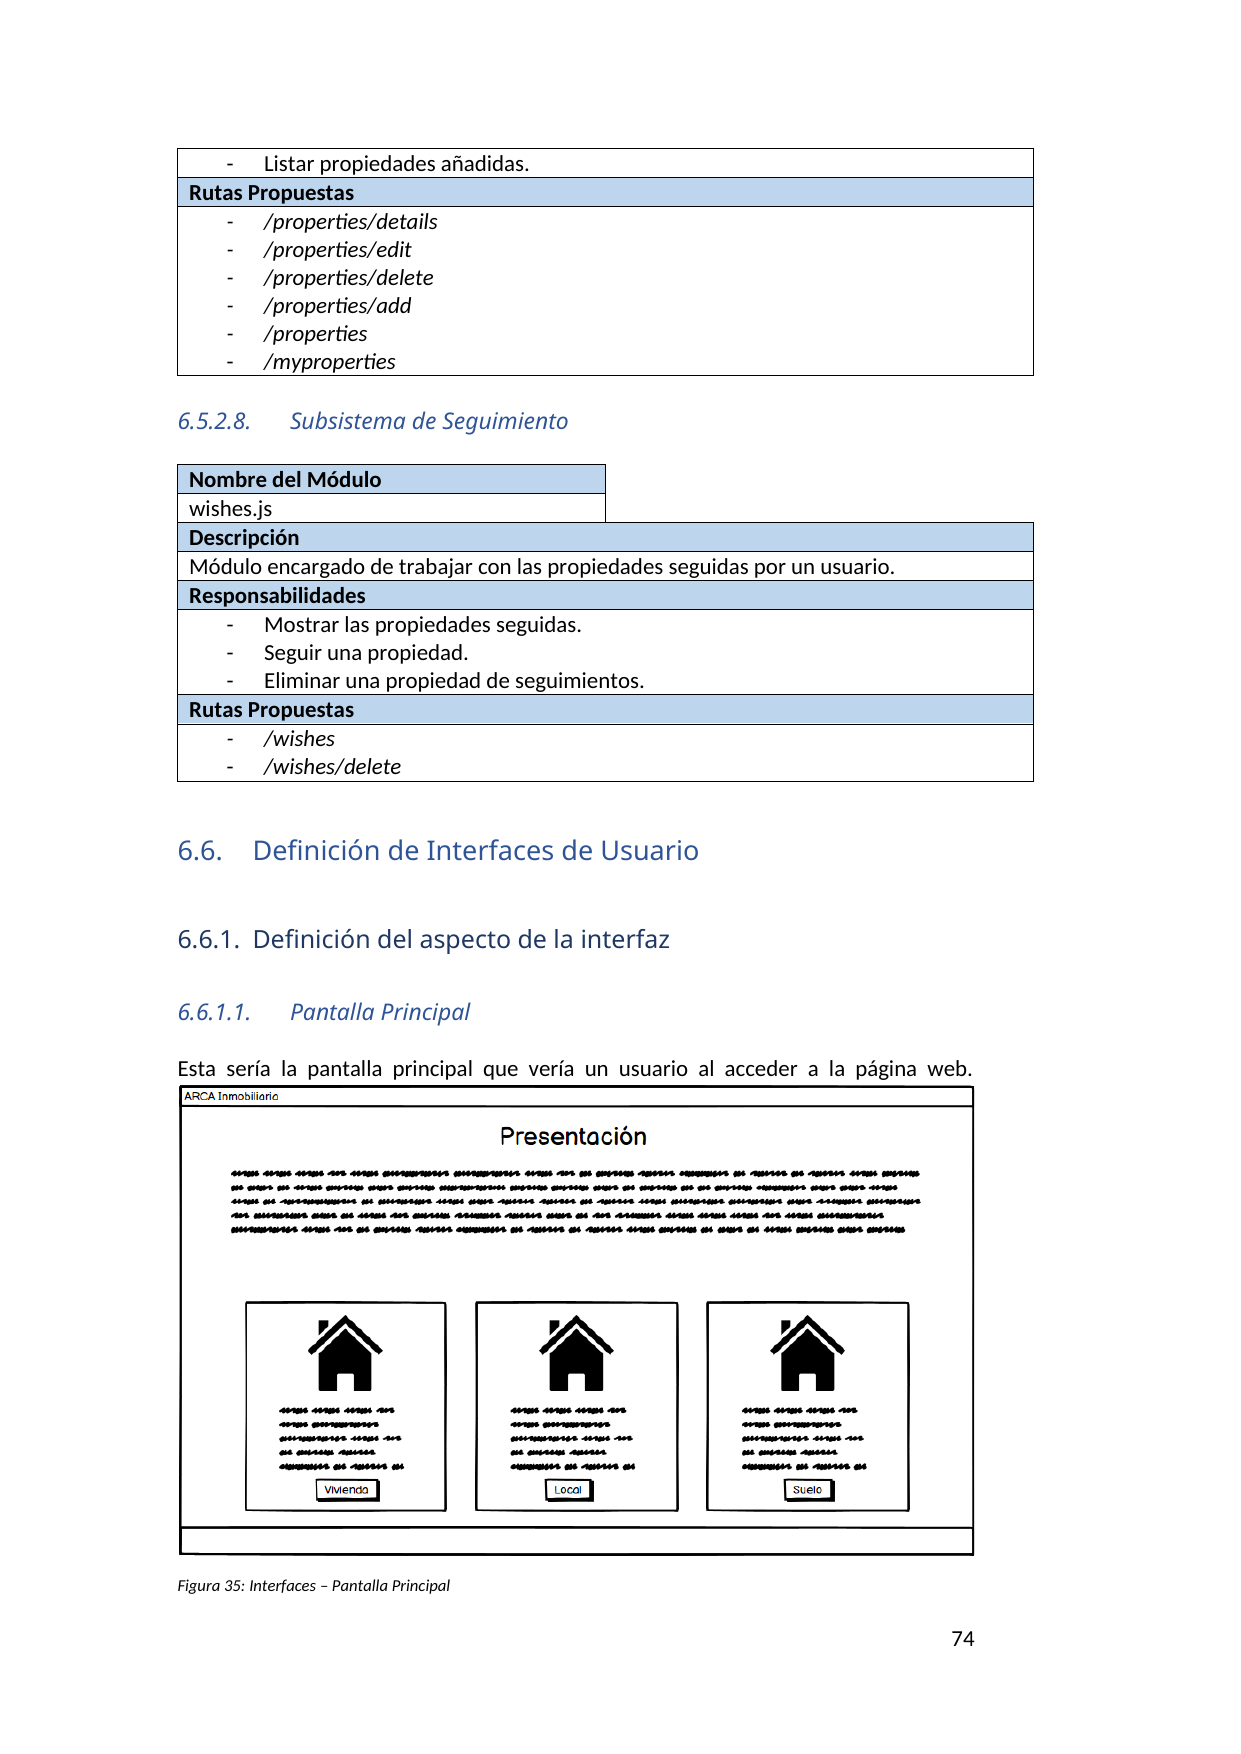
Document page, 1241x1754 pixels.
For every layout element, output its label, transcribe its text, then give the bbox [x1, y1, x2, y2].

picture [177, 1084, 975, 1557]
subtitle Pantalla Principal [177, 996, 974, 1027]
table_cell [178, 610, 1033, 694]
text Figura 35: Interfaces – Pantalla Principal [177, 1575, 974, 1595]
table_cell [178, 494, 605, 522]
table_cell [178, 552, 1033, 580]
subtitle Definición del aspecto de la interfaz [177, 921, 974, 955]
subtitle Subsistema de Seguimiento [177, 405, 974, 436]
subtitle Definición de Interfaces de Usuario [177, 832, 974, 868]
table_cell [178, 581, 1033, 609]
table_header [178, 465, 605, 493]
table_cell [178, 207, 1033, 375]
text Esta sería la pantalla principal que vería un usuario al acceder a la página web. [177, 1054, 974, 1084]
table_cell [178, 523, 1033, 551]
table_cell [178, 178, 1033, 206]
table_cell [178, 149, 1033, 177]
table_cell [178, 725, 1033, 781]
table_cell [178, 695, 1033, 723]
